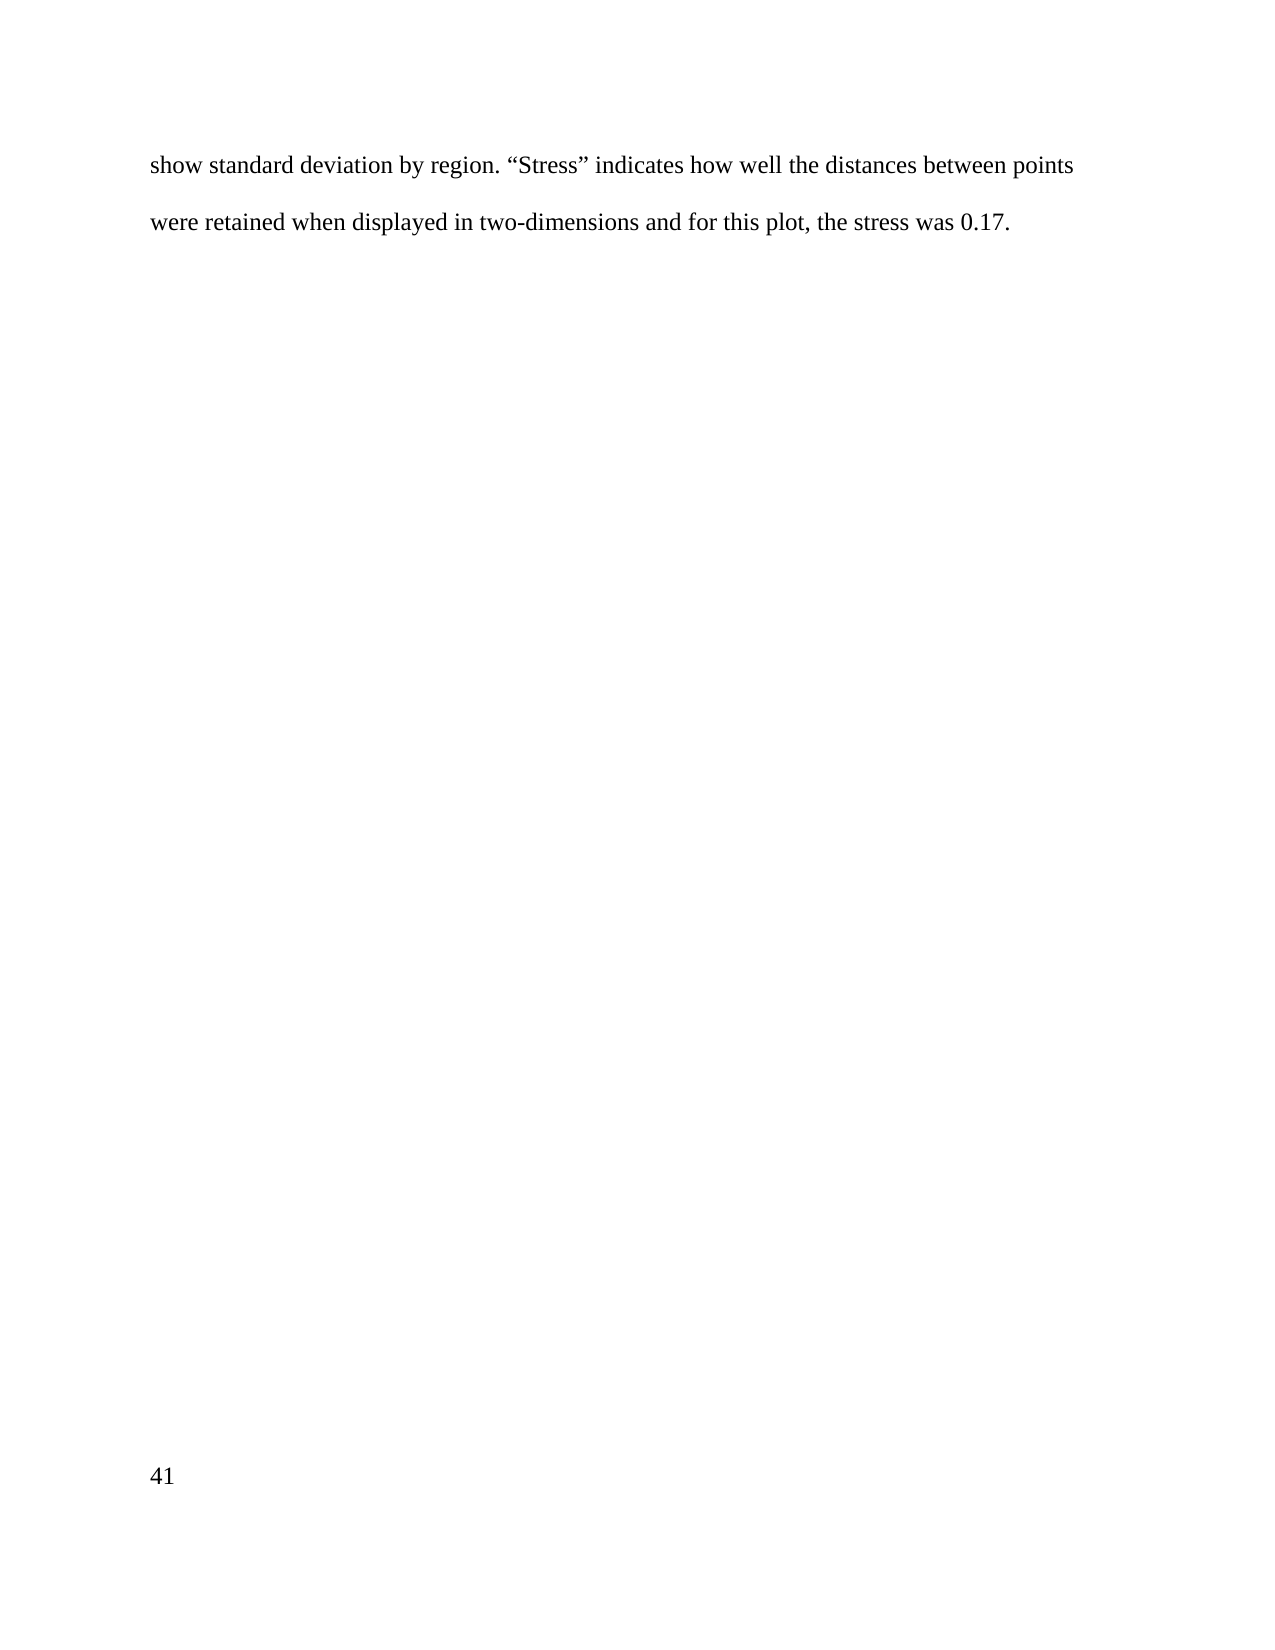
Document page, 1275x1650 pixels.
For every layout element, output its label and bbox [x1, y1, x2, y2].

text [150, 150, 1125, 236]
